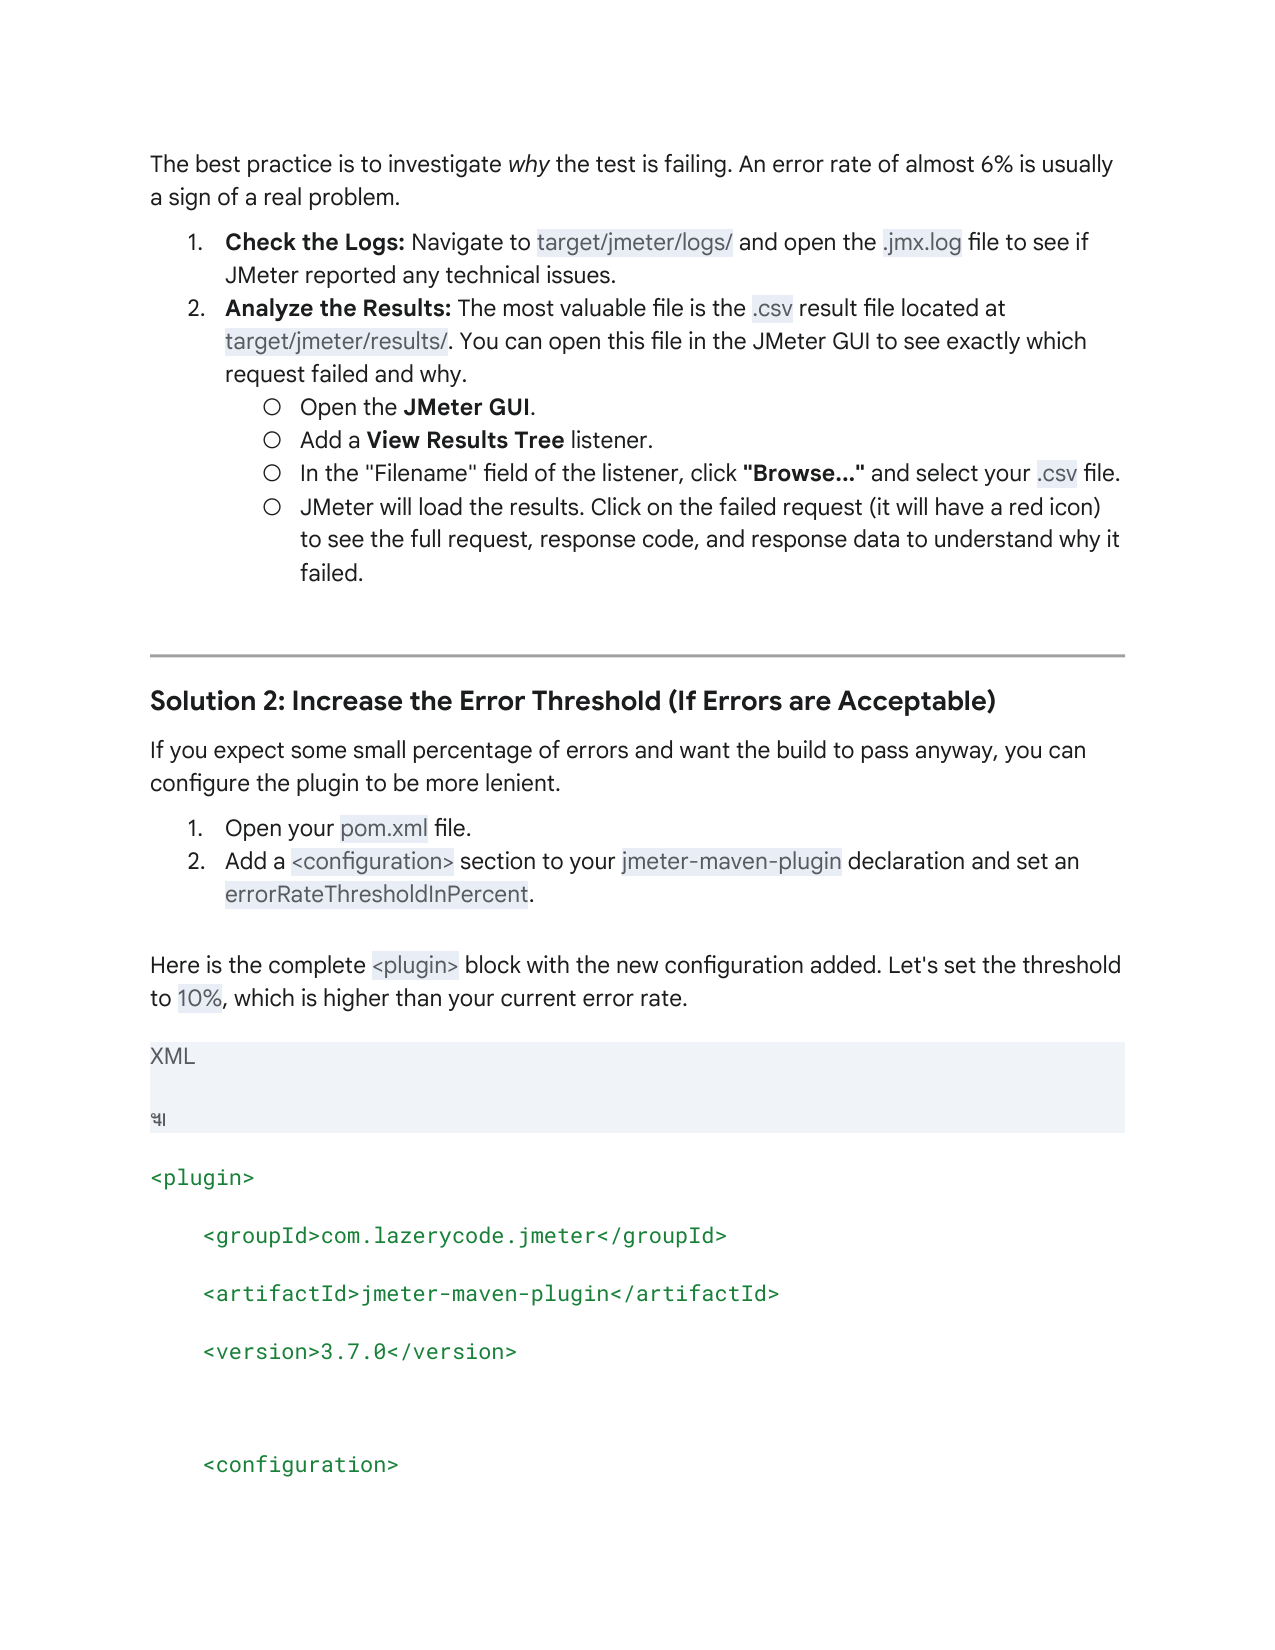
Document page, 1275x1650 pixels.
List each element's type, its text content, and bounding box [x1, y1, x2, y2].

list Open the JMeter GUI. [262, 394, 1125, 422]
list Add a View Results Tree listener. [262, 427, 1125, 455]
text XML [150, 1042, 1125, 1071]
list In the "Filename" field of the listener, click "Browse..." and select your .csv file. [262, 460, 1037, 488]
text Here is the complete <plugin> block with the new configuration added. Let's set the threshold to 10%, which is higher than your current error rate. [150, 951, 1125, 1013]
text <configuration> [150, 1450, 1125, 1479]
list JMeter will load the results. Click on the failed request (it will have a red icon) to see the full request, response code, and response data to understand why it failed. [262, 493, 1125, 587]
text <groupId>com.lazerycode.jmeter</groupId> [150, 1220, 1125, 1249]
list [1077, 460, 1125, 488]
text If you expect some small percentage of errors and want the build to pass anyway, you can configure the plugin to be more lenient. [150, 736, 1125, 798]
text <version>3.7.0</version> [150, 1337, 1125, 1366]
text <plugin> [150, 1162, 1125, 1191]
text <artifactId>jmeter-maven-plugin</artifactId> [150, 1278, 1125, 1307]
text The best practice is to investigate why the test is failing. An error rate of almost 6% is usually a sign of a real problem. [150, 150, 1125, 212]
list Open your pom.xml file. [187, 814, 1125, 843]
subtitle Solution 2: Increase the Error Threshold (If Errors are Acceptable) [150, 684, 1125, 718]
text  [150, 1104, 1125, 1133]
list Check the Logs: Navigate to target/jmeter/logs/ and open the .jmx.log file to see if JMeter reported any technical issues. [187, 228, 1125, 290]
list Add a <configuration> section to your jmeter-maven-plugin declaration and set an errorRateThresholdInPercent. [187, 847, 1125, 909]
list Analyze the Results: The most valuable file is the .csv result file located at target/jmeter/results/. You can open this file in the JMeter GUI to see exactly which request failed and why. [187, 294, 1125, 389]
